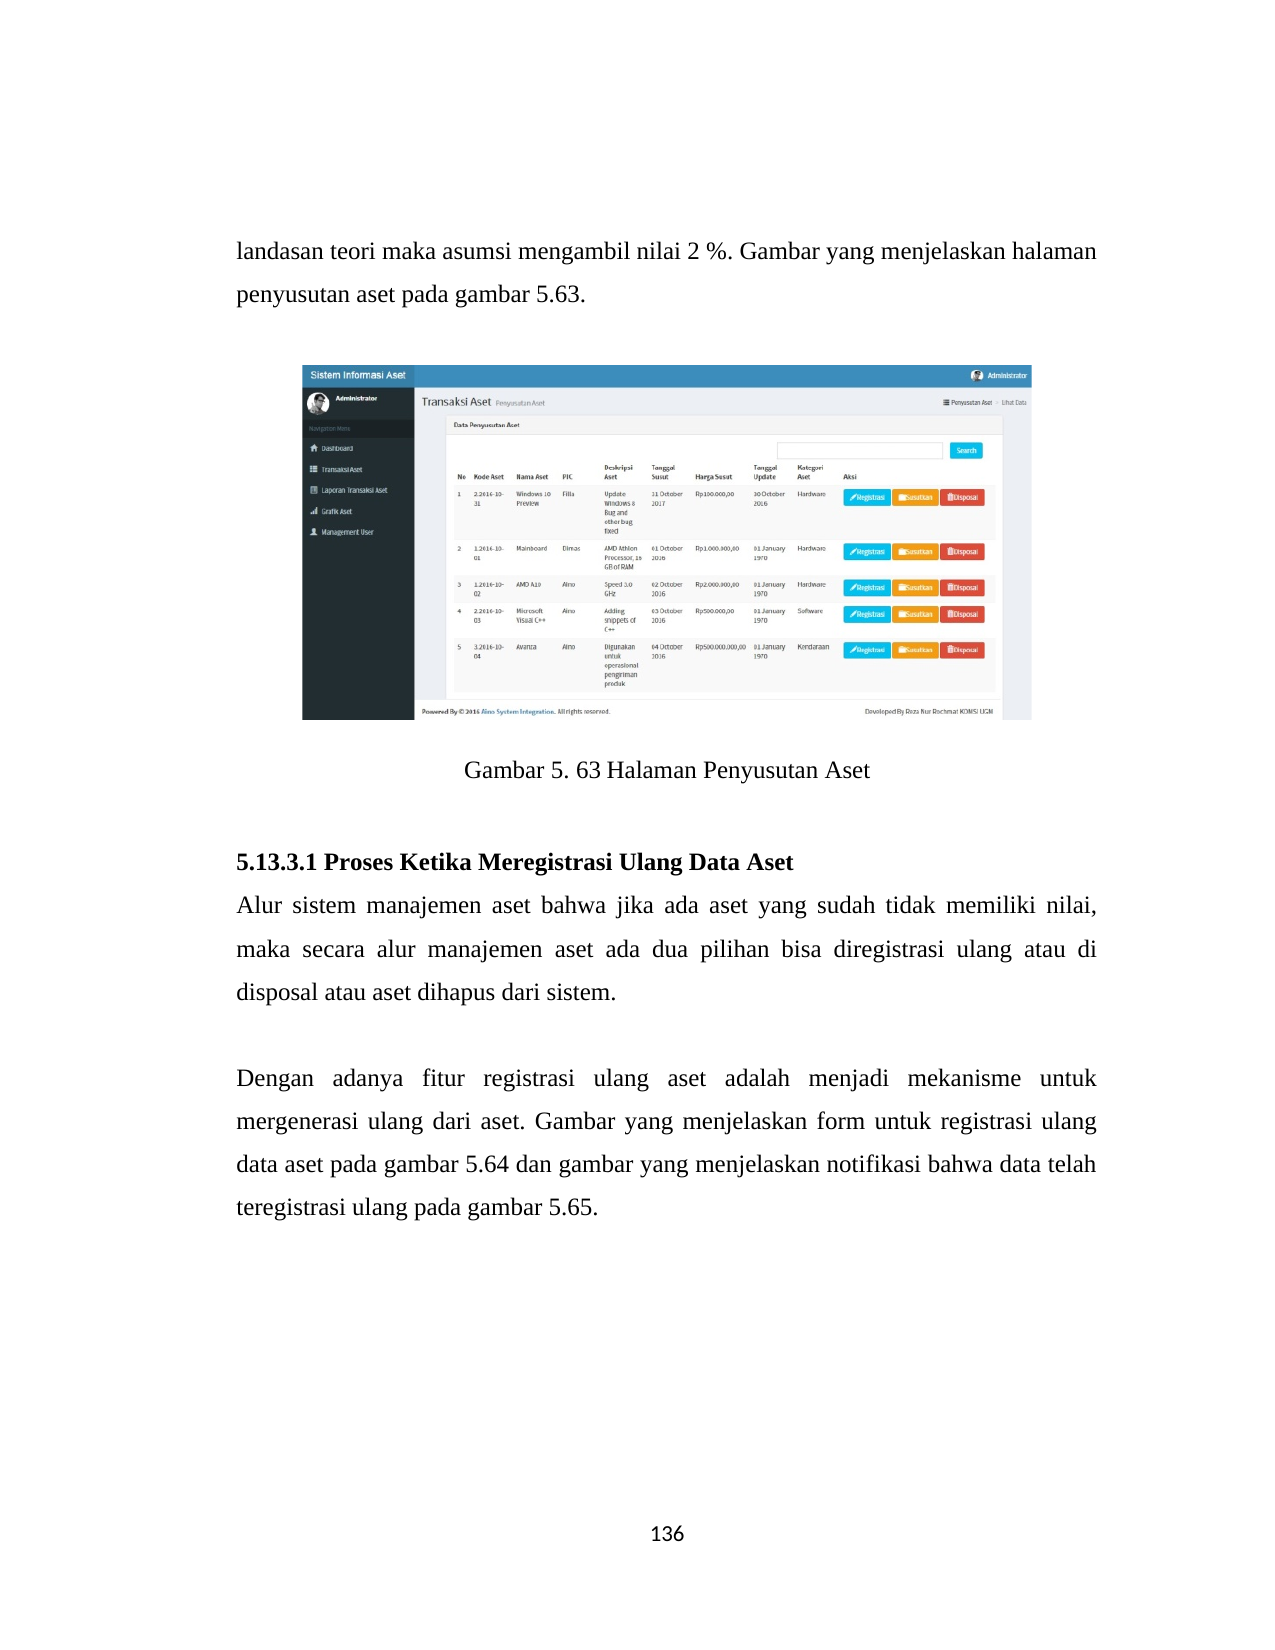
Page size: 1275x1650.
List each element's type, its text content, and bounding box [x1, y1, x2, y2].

list Alur sistem manajemen aset bahwa jika ada aset yang sudah tidak memiliki nilai, maka secara alur manajemen aset ada dua pilihan bisa diregistrasi ulang atau di disposal atau aset dihapus dari sistem. [236, 891, 1098, 1006]
picture [302, 365, 1032, 720]
text Gambar 5. 63 Halaman Penyusutan Aset [236, 755, 1098, 783]
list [236, 236, 1098, 308]
list Dengan adanya fitur registrasi ulang aset adalah menjadi mekanisme untuk mergenerasi ulang dari aset. Gambar yang menjelaskan form untuk registrasi ulang data aset pada gambar 5.64 dan gambar yang menjelaskan notifikasi bahwa data telah teregistrasi ulang pada gambar 5.65. [236, 1063, 1098, 1221]
list 5.13.3.1 Proses Ketika Meregistrasi Ulang Data Aset [236, 847, 1098, 876]
